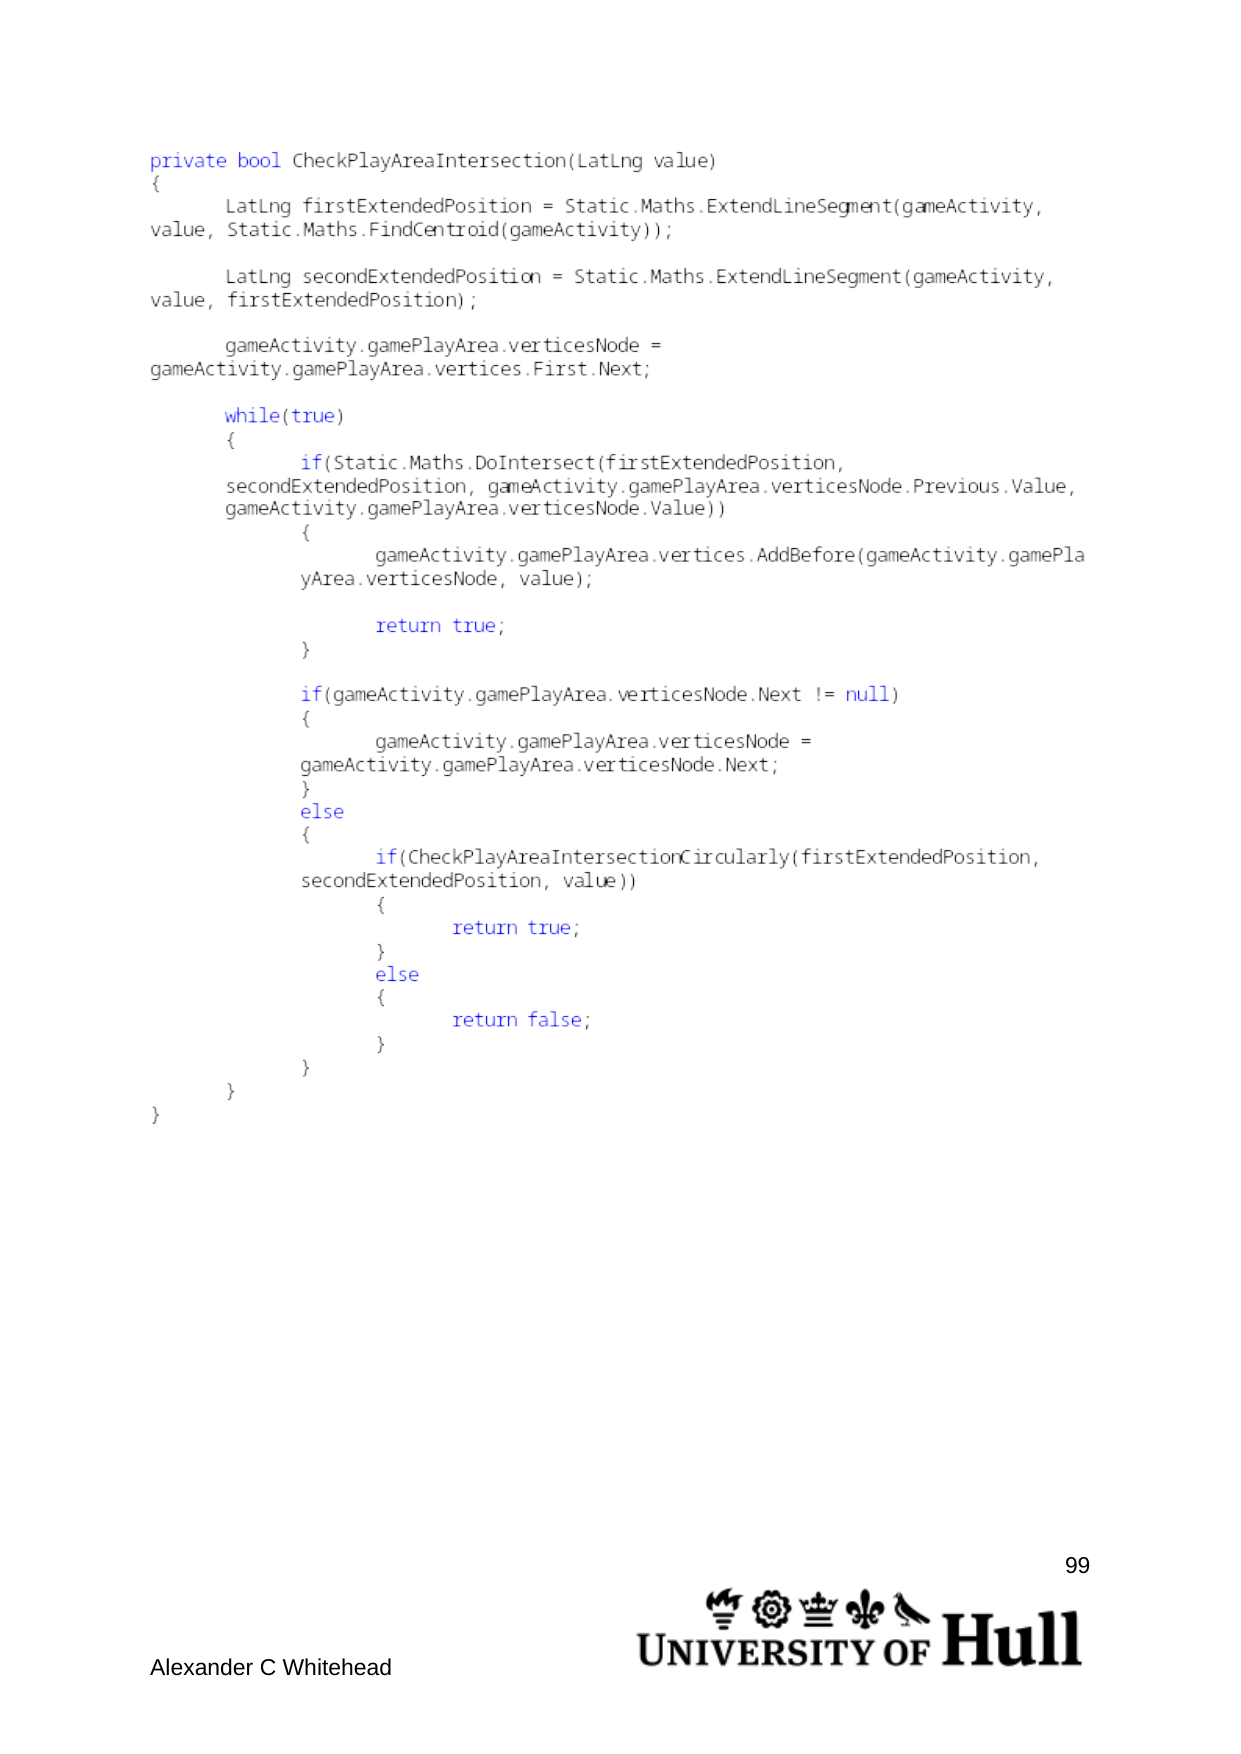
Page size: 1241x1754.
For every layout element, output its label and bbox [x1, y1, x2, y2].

picture [630, 1578, 1091, 1676]
